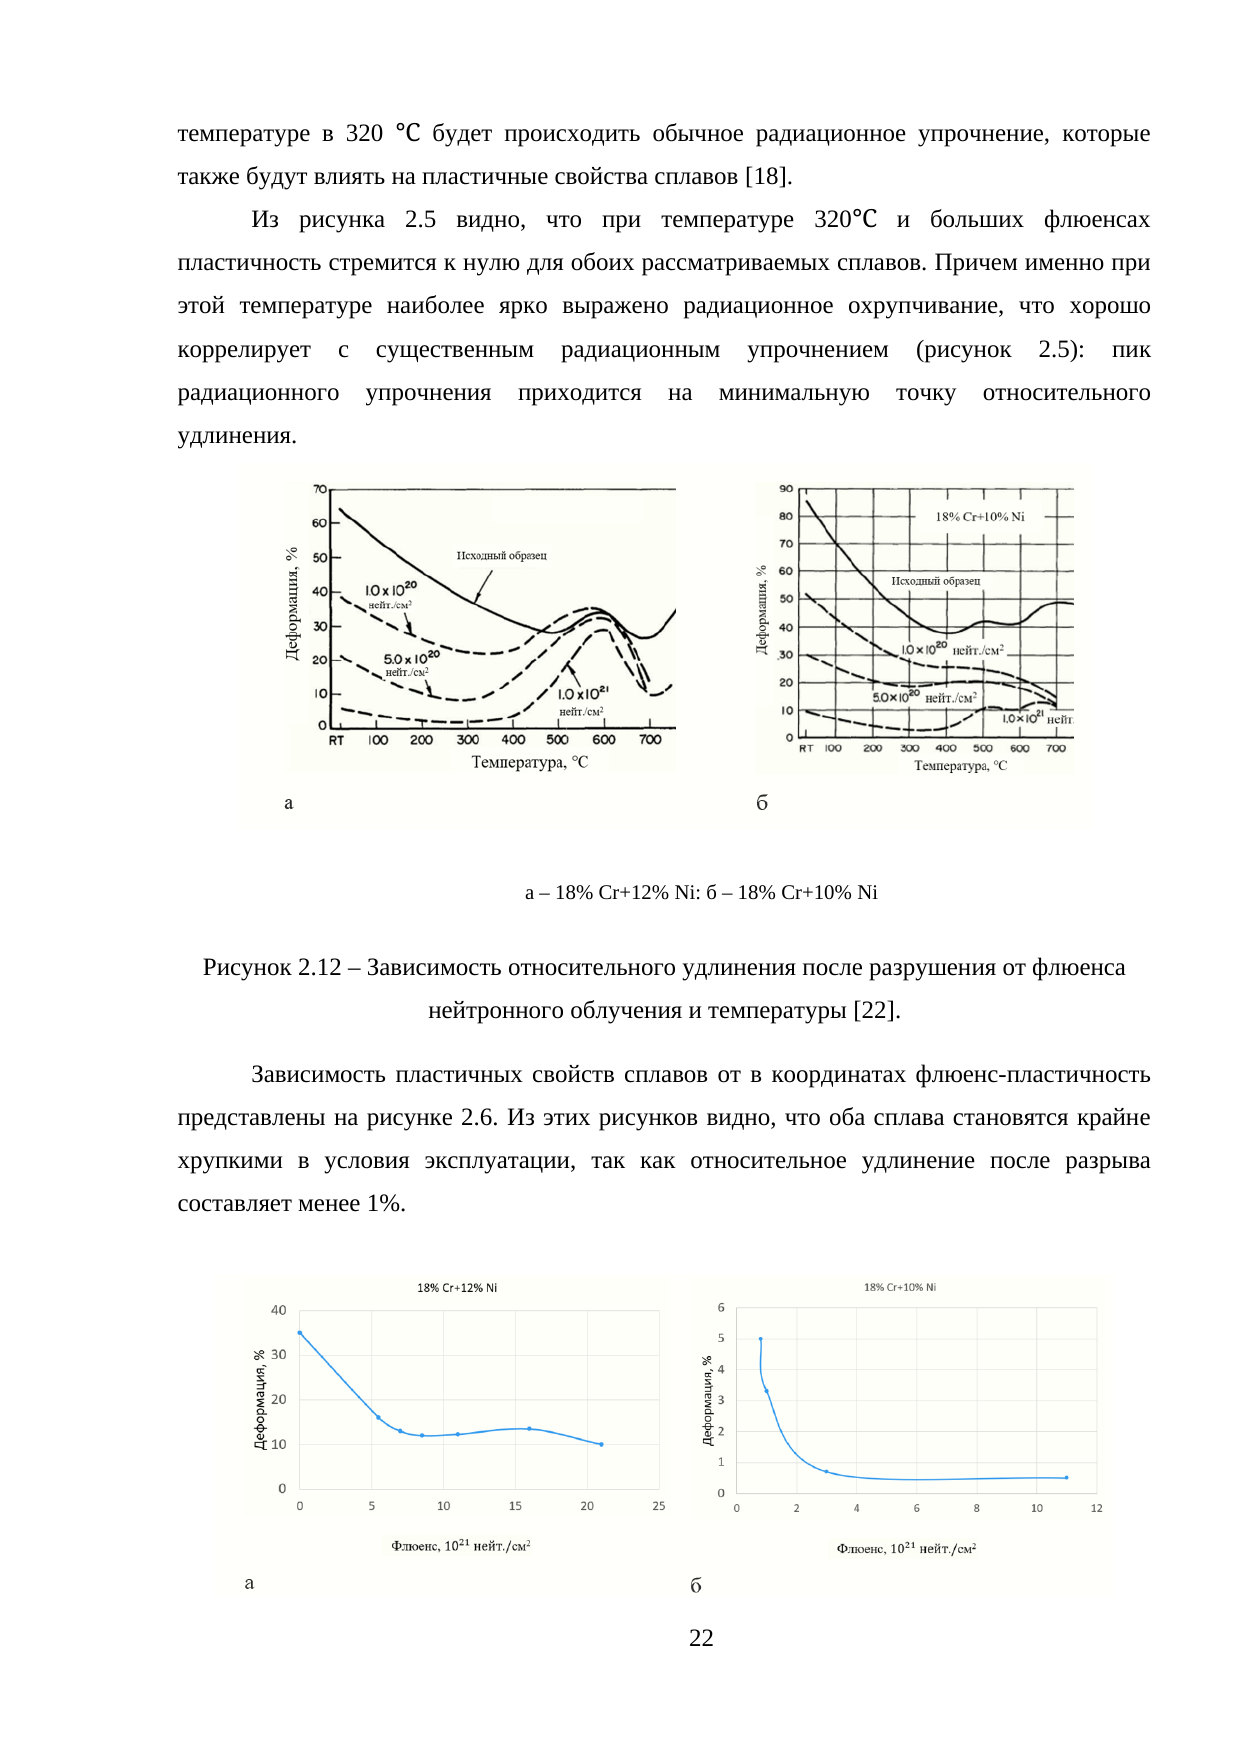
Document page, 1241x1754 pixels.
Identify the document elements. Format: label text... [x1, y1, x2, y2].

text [177, 118, 1152, 190]
text Из рисунка 2.5 видно, что при температуре 320℃ и больших флюенсах пластичность стремится к нулю для обоих рассматриваемых сплавов. Причем именно при этой температуре наиболее ярко выражено радиационное охрупчивание, что хорошо коррелирует с существенным радиационным упрочнением (рисунок 2.5): пик радиационного упрочнения приходится на минимальную точку относительного удлинения. [177, 204, 1152, 449]
picture [214, 1274, 1115, 1597]
picture [236, 463, 1093, 830]
text Зависимость пластичных свойств сплавов от в координатах флюенс-пластичность представлены на рисунке 2.6. Из этих рисунков видно, что оба сплава становятся крайне хрупкими в условия эксплуатации, так как относительное удлинение после разрыва составляет менее 1%. [177, 1059, 1152, 1217]
text а – 18% Cr+12% Ni: б – 18% Cr+10% Ni [177, 879, 1152, 904]
